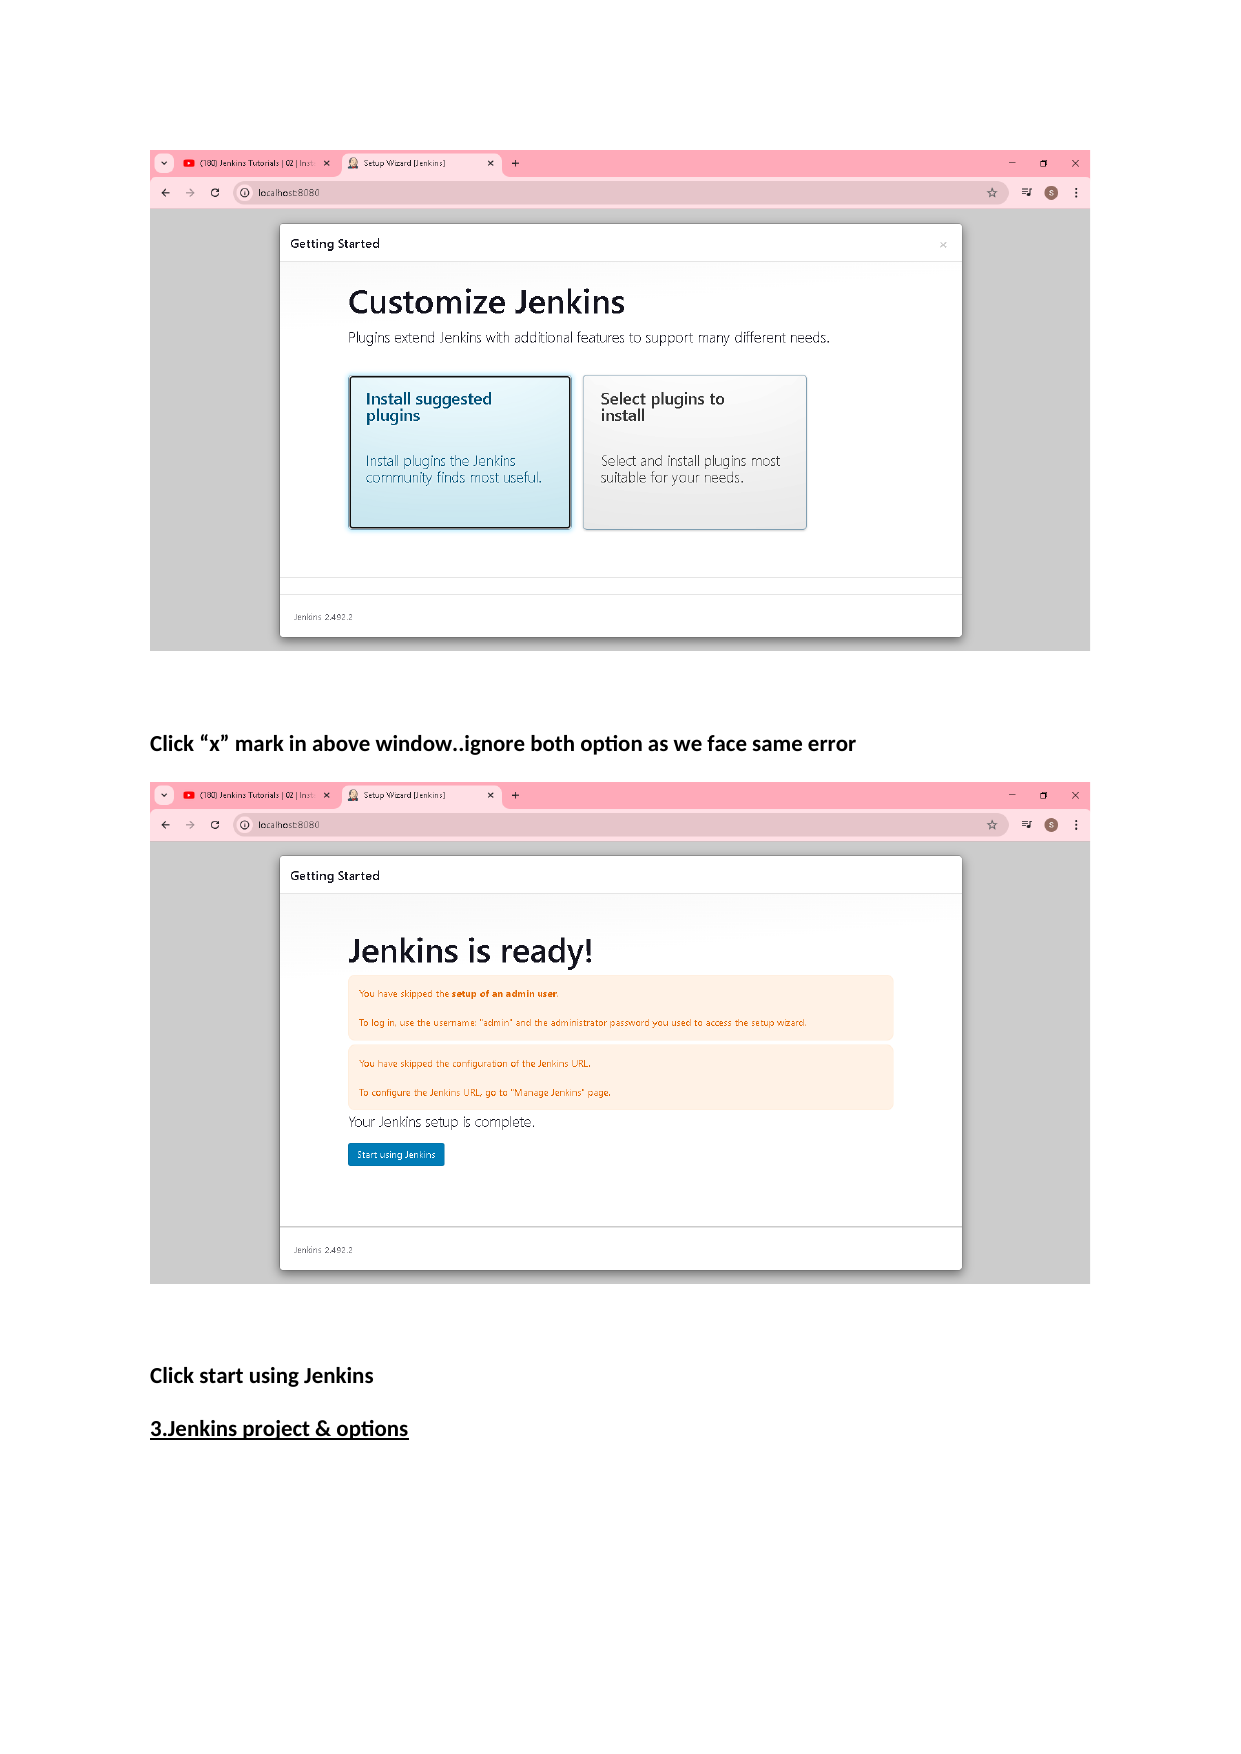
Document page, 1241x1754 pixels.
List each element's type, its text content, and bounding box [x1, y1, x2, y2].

picture [150, 782, 1091, 1284]
picture [150, 150, 1091, 651]
text 3.Jenkins project & options [150, 1414, 1090, 1442]
text Click “x” mark in above window..ignore both option as we face same error [150, 729, 1090, 757]
text Click start using Jenkins [150, 1361, 1090, 1389]
